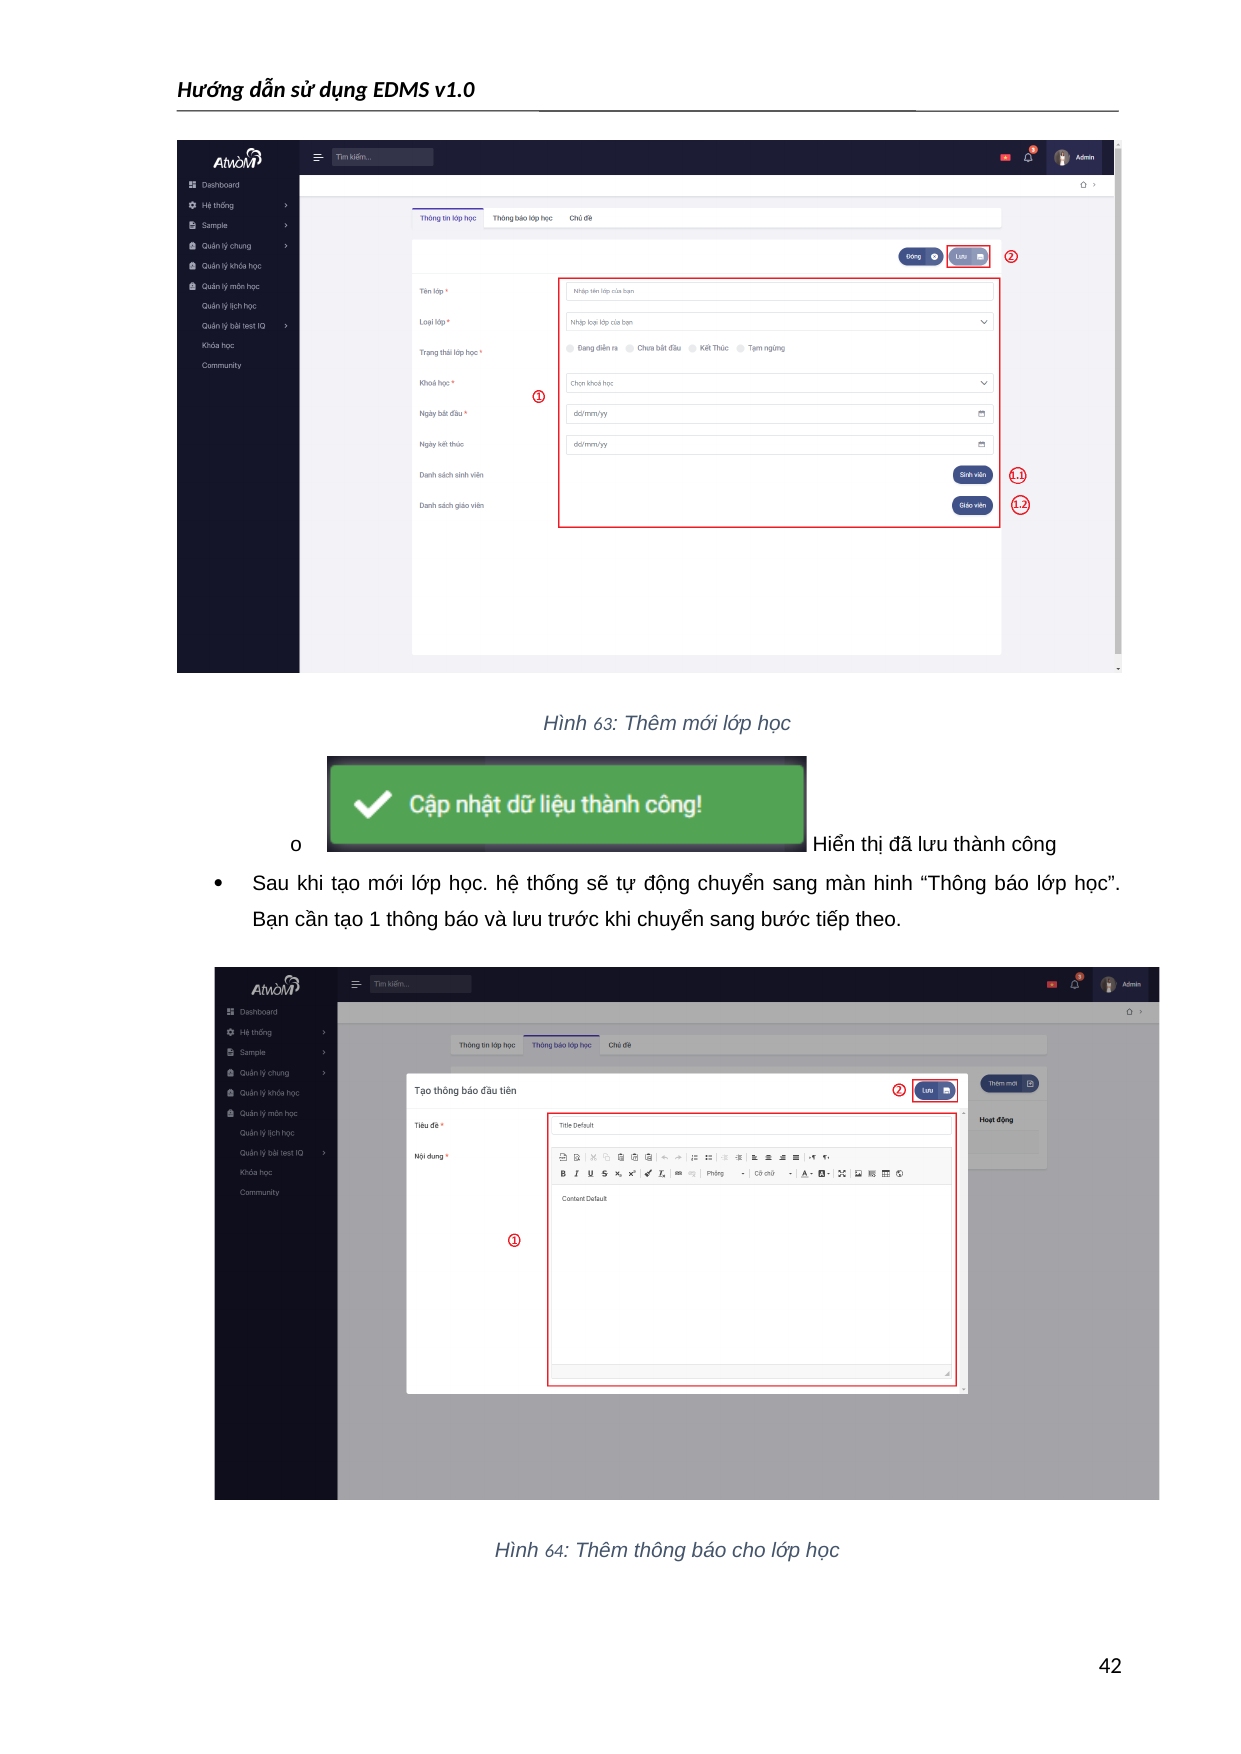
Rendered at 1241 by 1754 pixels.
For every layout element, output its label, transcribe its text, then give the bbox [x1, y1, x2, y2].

picture [177, 140, 1122, 673]
picture [327, 756, 807, 852]
text Hình 3.6.7 : Thêm thông báo cho lớp học [214, 1538, 1122, 1562]
picture [214, 967, 1160, 1500]
text Hình 3.6.6 : Thêm mới lớp học [214, 711, 1122, 735]
list Sau khi tạo mới lớp học. hệ thống sẽ tự động chuyển sang màn hinh “Thông báo lớp học”. Bạn cần tạo 1 thông báo và lưu trước khi chuyển sang bước tiếp theo. [214, 871, 1122, 931]
